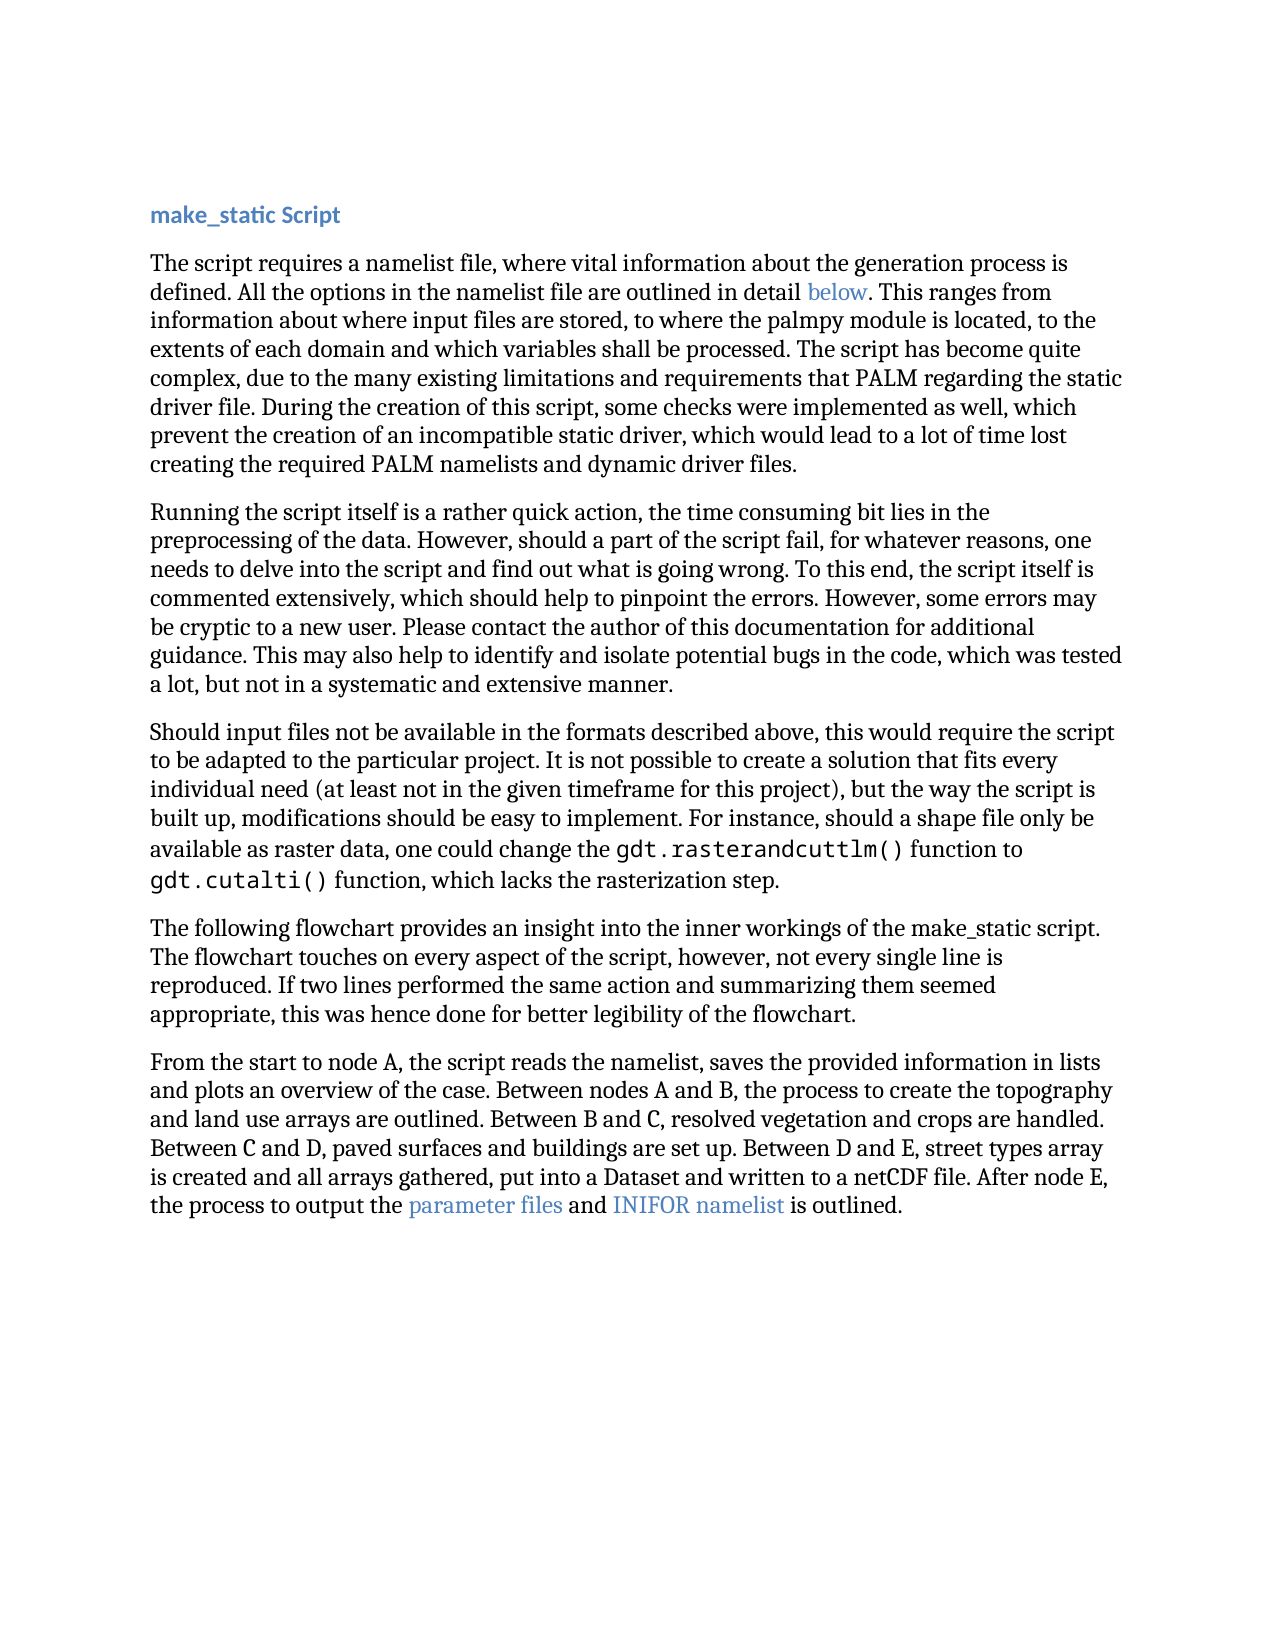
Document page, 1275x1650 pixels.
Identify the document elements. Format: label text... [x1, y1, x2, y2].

text The script requires a namelist file, where vital information about the generation process is defined. All the options in the namelist file are outlined in detail below. This ranges from information about where input files are stored, to where the palmpy module is located, to the extents of each domain and which variables shall be processed. The script has become quite complex, due to the many existing limitations and requirements that PALM regarding the static driver file. During the creation of this script, some checks were implemented as well, which prevent the creation of an incompatible static driver, which would lead to a lot of time lost creating the required PALM namelists and dynamic driver files. [150, 249, 1125, 479]
text The following flowchart provides an insight into the inner workings of the make_static script. The flowchart touches on every aspect of the script, however, not every single line is reproduced. If two lines performed the same action and summarizing them seemed appropriate, this was hence done for better legibility of the flowchart. [150, 914, 1125, 1029]
text Running the script itself is a rather quick action, the time consuming bit lies in the preprocessing of the data. However, should a part of the script fail, for whatever reasons, one needs to delve into the script and find out what is going wrong. To this end, the script itself is commented extensively, which should help to pinpoint the errors. However, some errors may be cryptic to a new user. Please contact the author of this documentation for additional guidance. This may also help to identify and isolate potential bugs in the code, which was tested a lot, but not in a systematic and extensive manner. [150, 498, 1125, 699]
text From the start to node A, the script reads the namelist, saves the provided information in lists and plots an overview of the case. Between nodes A and B, the process to create the topography and land use arrays are outlined. Between B and C, resolved vegetation and crops are handled. Between C and D, paved surfaces and buildings are set up. Between D and E, street types array is created and all arrays gathered, put into a Dataset and written to a netCDF file. After node E, the process to output the parameter files and INIFOR namelist is outlined. [150, 1048, 1125, 1220]
subtitle make_static Script [150, 199, 1125, 230]
text Should input files not be available in the formats described above, this would require the script to be adapted to the particular project. It is not possible to create a solution that fits every individual need (at least not in the given timeframe for this project), but the way the script is built up, modifications should be easy to implement. For instance, should a shape file only be available as raster data, one could change the gdt.rasterandcuttlm() function to gdt.cutalti() function, which lacks the rasterization step. [150, 718, 1125, 895]
